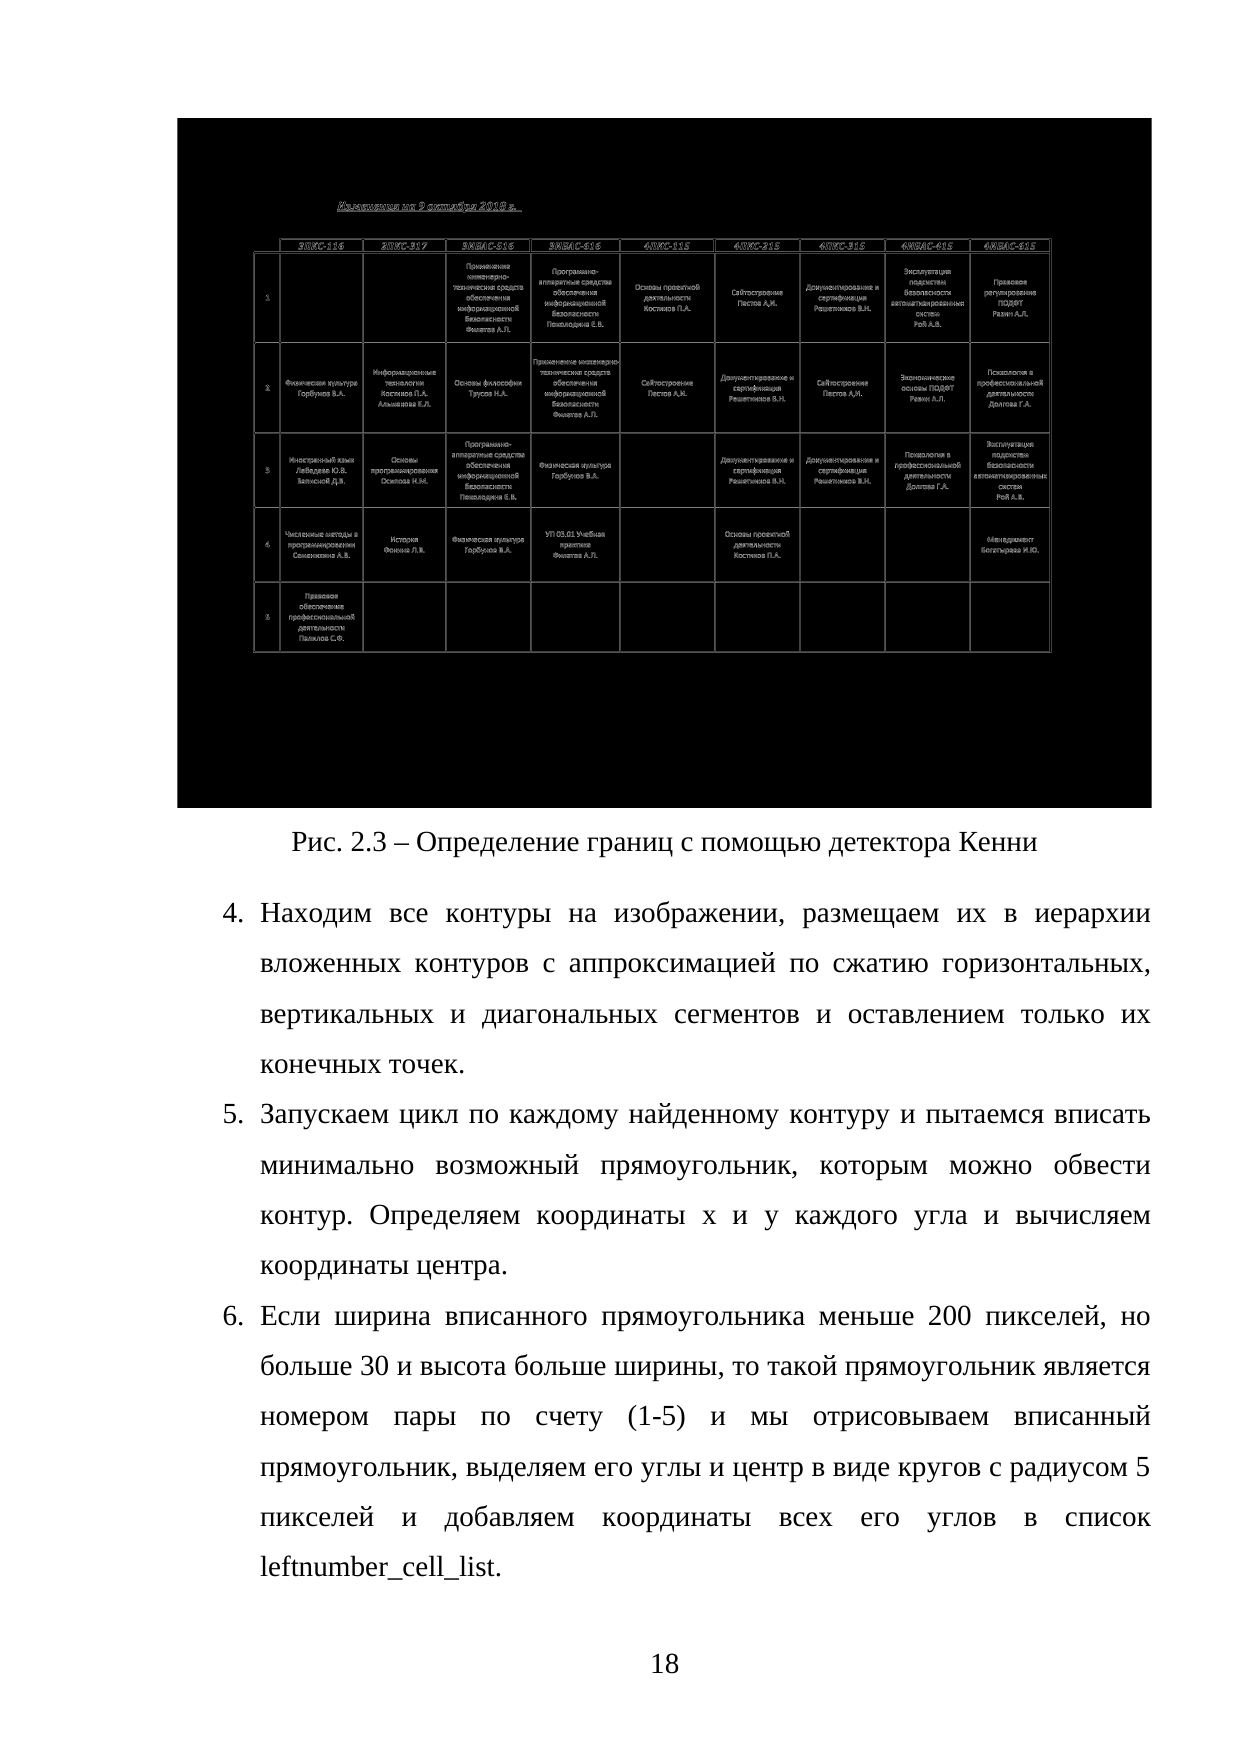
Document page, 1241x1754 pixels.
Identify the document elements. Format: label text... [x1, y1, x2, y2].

text Рис. 2.3 – Определение границ с помощью детектора Кенни [177, 808, 1152, 858]
list Находим все контуры на изображении, размещаем их в иерархии вложенных контуров c аппроксимацией по сжатию горизонтальных, вертикальных и диагональных сегментов и оставлением только их конечных точек. [222, 895, 1152, 1080]
list Если ширина вписанного прямоугольника меньше 200 пикселей, но больше 30 и высота больше ширины, то такой прямоугольник является номером пары по счету (1-5) и мы отрисовываем вписанный прямоугольник, выделяем его углы и центр в виде кругов с радиусом 5 пикселей и добавляем координаты всех его углов в список leftnumber_cell_list. [222, 1298, 1152, 1583]
picture [177, 118, 1152, 808]
list Запускаем цикл по каждому найденному контуру и пытаемся вписать минимально возможный прямоугольник, которым можно обвести контур. Определяем координаты x и y каждого угла и вычисляем координаты центра. [222, 1096, 1152, 1281]
